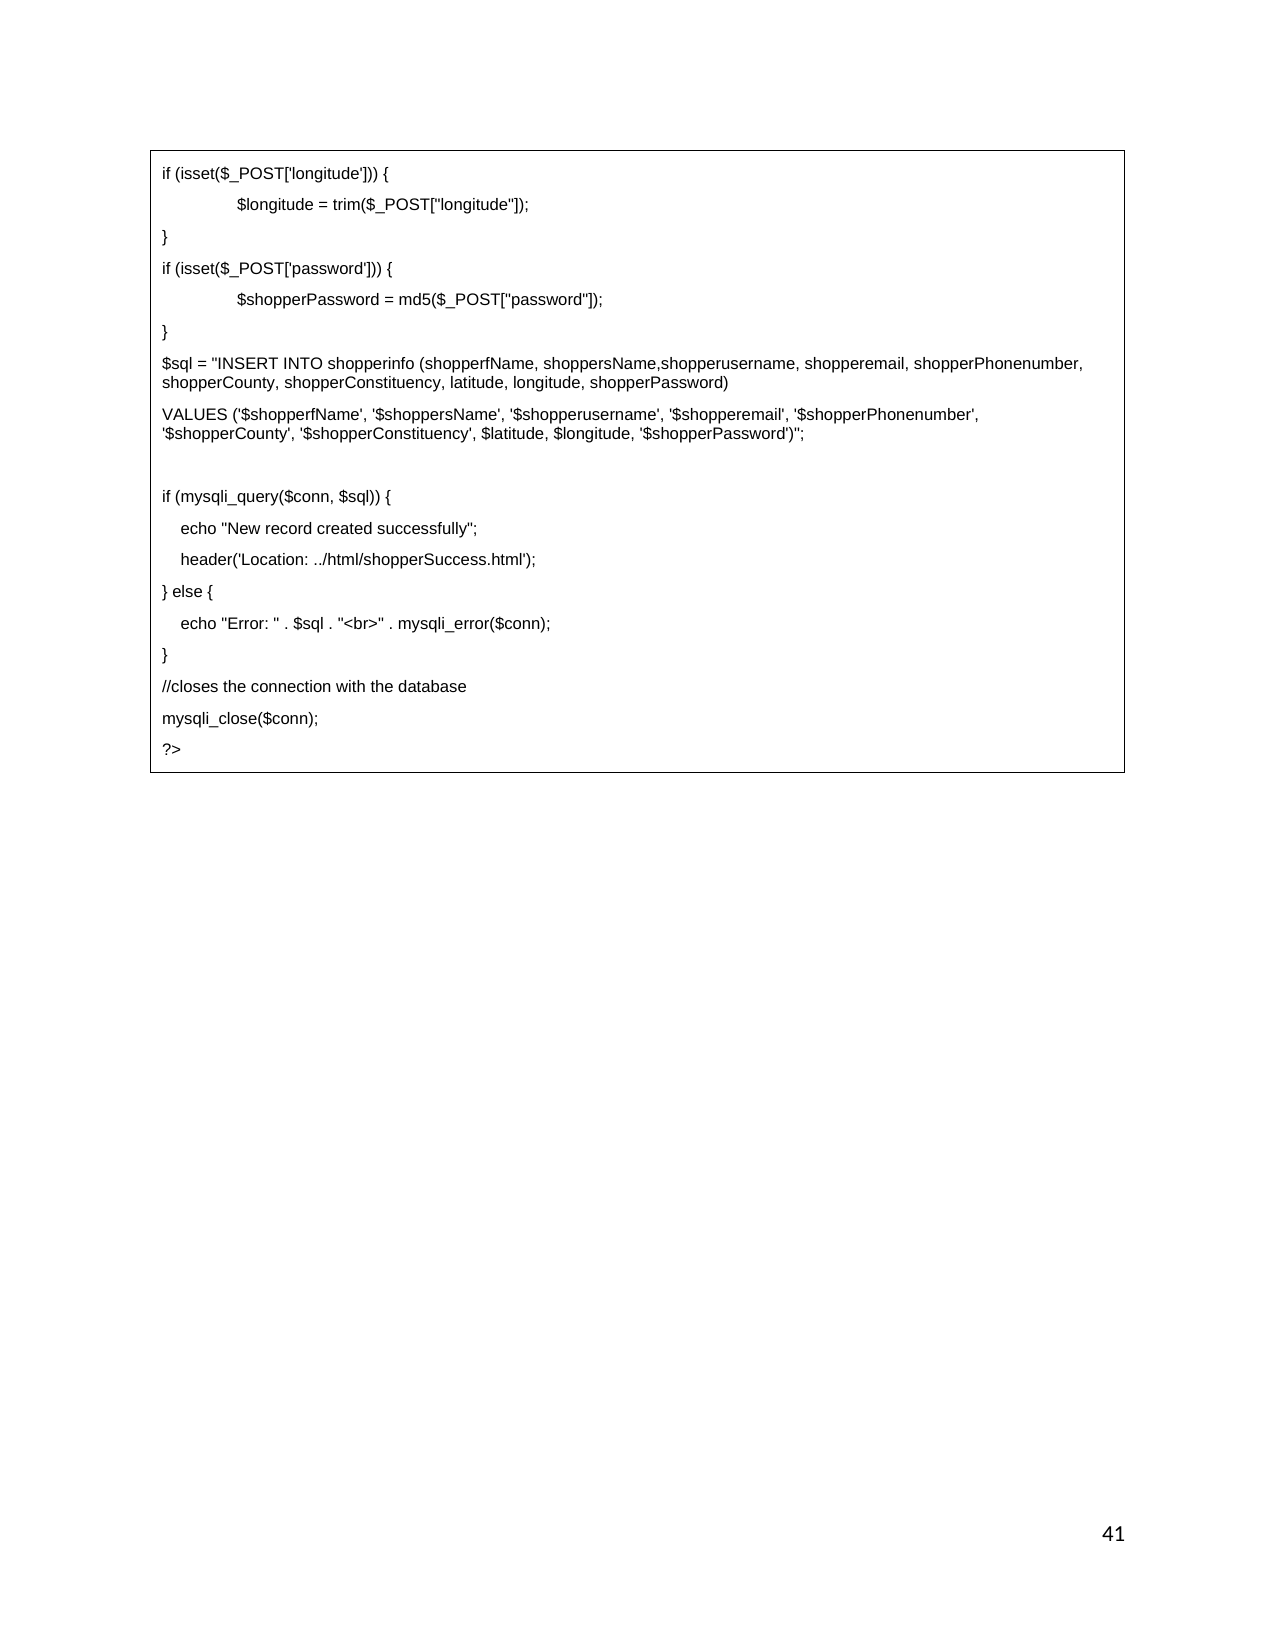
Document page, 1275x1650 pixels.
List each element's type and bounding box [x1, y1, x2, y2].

table_header [151, 151, 1124, 772]
